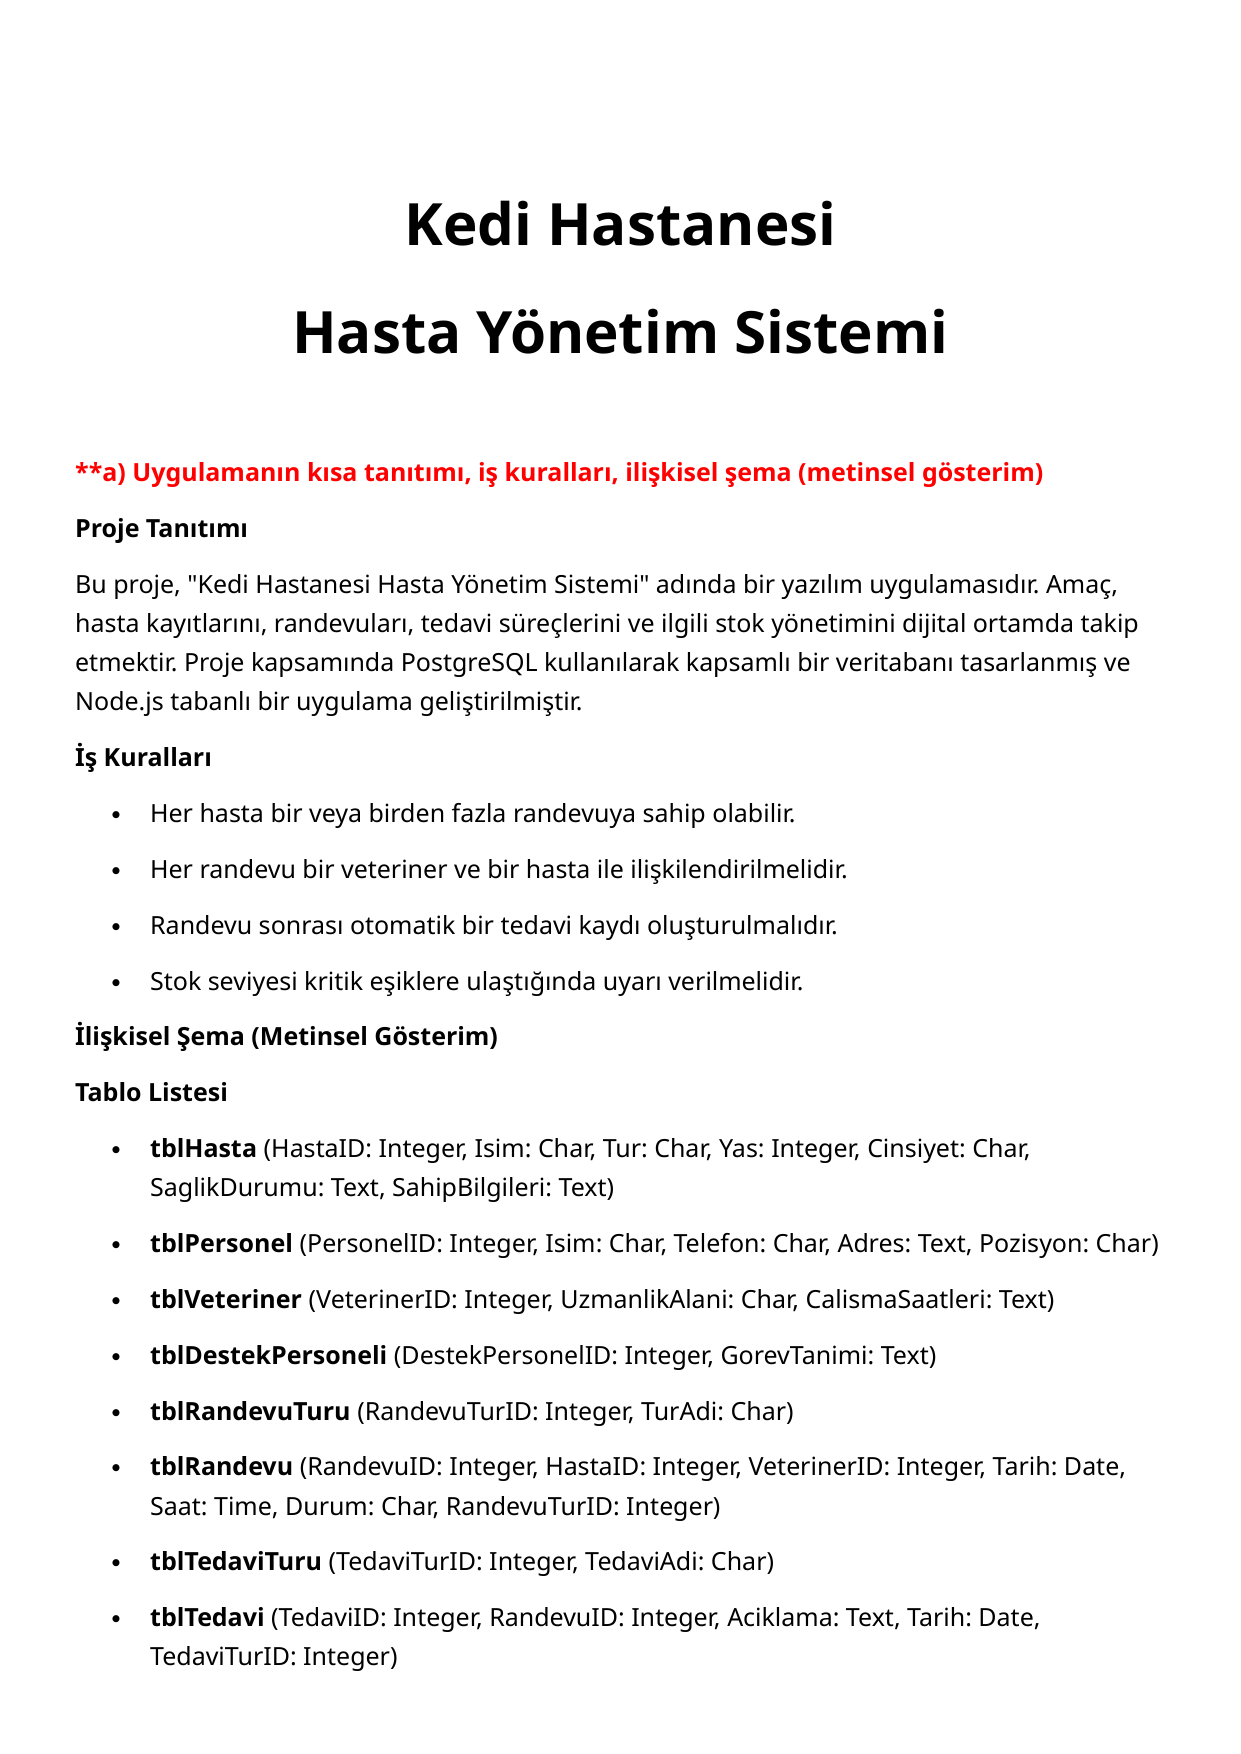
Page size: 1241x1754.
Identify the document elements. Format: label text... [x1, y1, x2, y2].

text **a) Uygulamanın kısa tanıtımı, iş kuralları, ilişkisel şema (metinsel gösterim) [75, 455, 1165, 489]
text Bu proje, "Kedi Hastanesi Hasta Yönetim Sistemi" adında bir yazılım uygulamasıdır. Amaç, hasta kayıtlarını, randevuları, tedavi süreçlerini ve ilgili stok yönetimini dijital ortamda takip etmektir. Proje kapsamında PostgreSQL kullanılarak kapsamlı bir veritabanı tasarlanmış ve Node.js tabanlı bir uygulama geliştirilmiştir. [75, 567, 1165, 718]
text Kedi Hastanesi [75, 183, 1165, 262]
list Her randevu bir veteriner ve bir hasta ile ilişkilendirilmelidir. [112, 852, 1165, 886]
text İş Kuralları [75, 740, 1165, 774]
text Tablo Listesi [75, 1075, 1165, 1109]
text İlişkisel Şema (Metinsel Gösterim) [75, 1019, 1165, 1053]
text Hasta Yönetim Sistemi [75, 291, 1165, 371]
list tblHasta (HastaID: Integer, Isim: Char, Tur: Char, Yas: Integer, Cinsiyet: Char, SaglikDurumu: Text, SahipBilgileri: Text) [112, 1131, 1165, 1204]
list tblPersonel (PersonelID: Integer, Isim: Char, Telefon: Char, Adres: Text, Pozisyon: Char) [112, 1226, 1165, 1260]
list tblVeteriner (VeterinerID: Integer, UzmanlikAlani: Char, CalismaSaatleri: Text) [112, 1282, 1165, 1316]
list tblRandevuTuru (RandevuTurID: Integer, TurAdi: Char) [112, 1393, 1165, 1427]
text Proje Tanıtımı [75, 511, 1165, 545]
list tblRandevu (RandevuID: Integer, HastaID: Integer, VeterinerID: Integer, Tarih: Date, Saat: Time, Durum: Char, RandevuTurID: Integer) [112, 1449, 1165, 1522]
list Randevu sonrası otomatik bir tedavi kaydı oluşturulmalıdır. [112, 907, 1165, 941]
list tblDestekPersoneli (DestekPersonelID: Integer, GorevTanimi: Text) [112, 1337, 1165, 1371]
list tblTedaviTuru (TedaviTurID: Integer, TedaviAdi: Char) [112, 1544, 1165, 1578]
list Stok seviyesi kritik eşiklere ulaştığında uyarı verilmelidir. [112, 963, 1165, 997]
list Her hasta bir veya birden fazla randevuya sahip olabilir. [112, 796, 1165, 830]
list tblTedavi (TedaviID: Integer, RandevuID: Integer, Aciklama: Text, Tarih: Date, TedaviTurID: Integer) [112, 1600, 1165, 1673]
